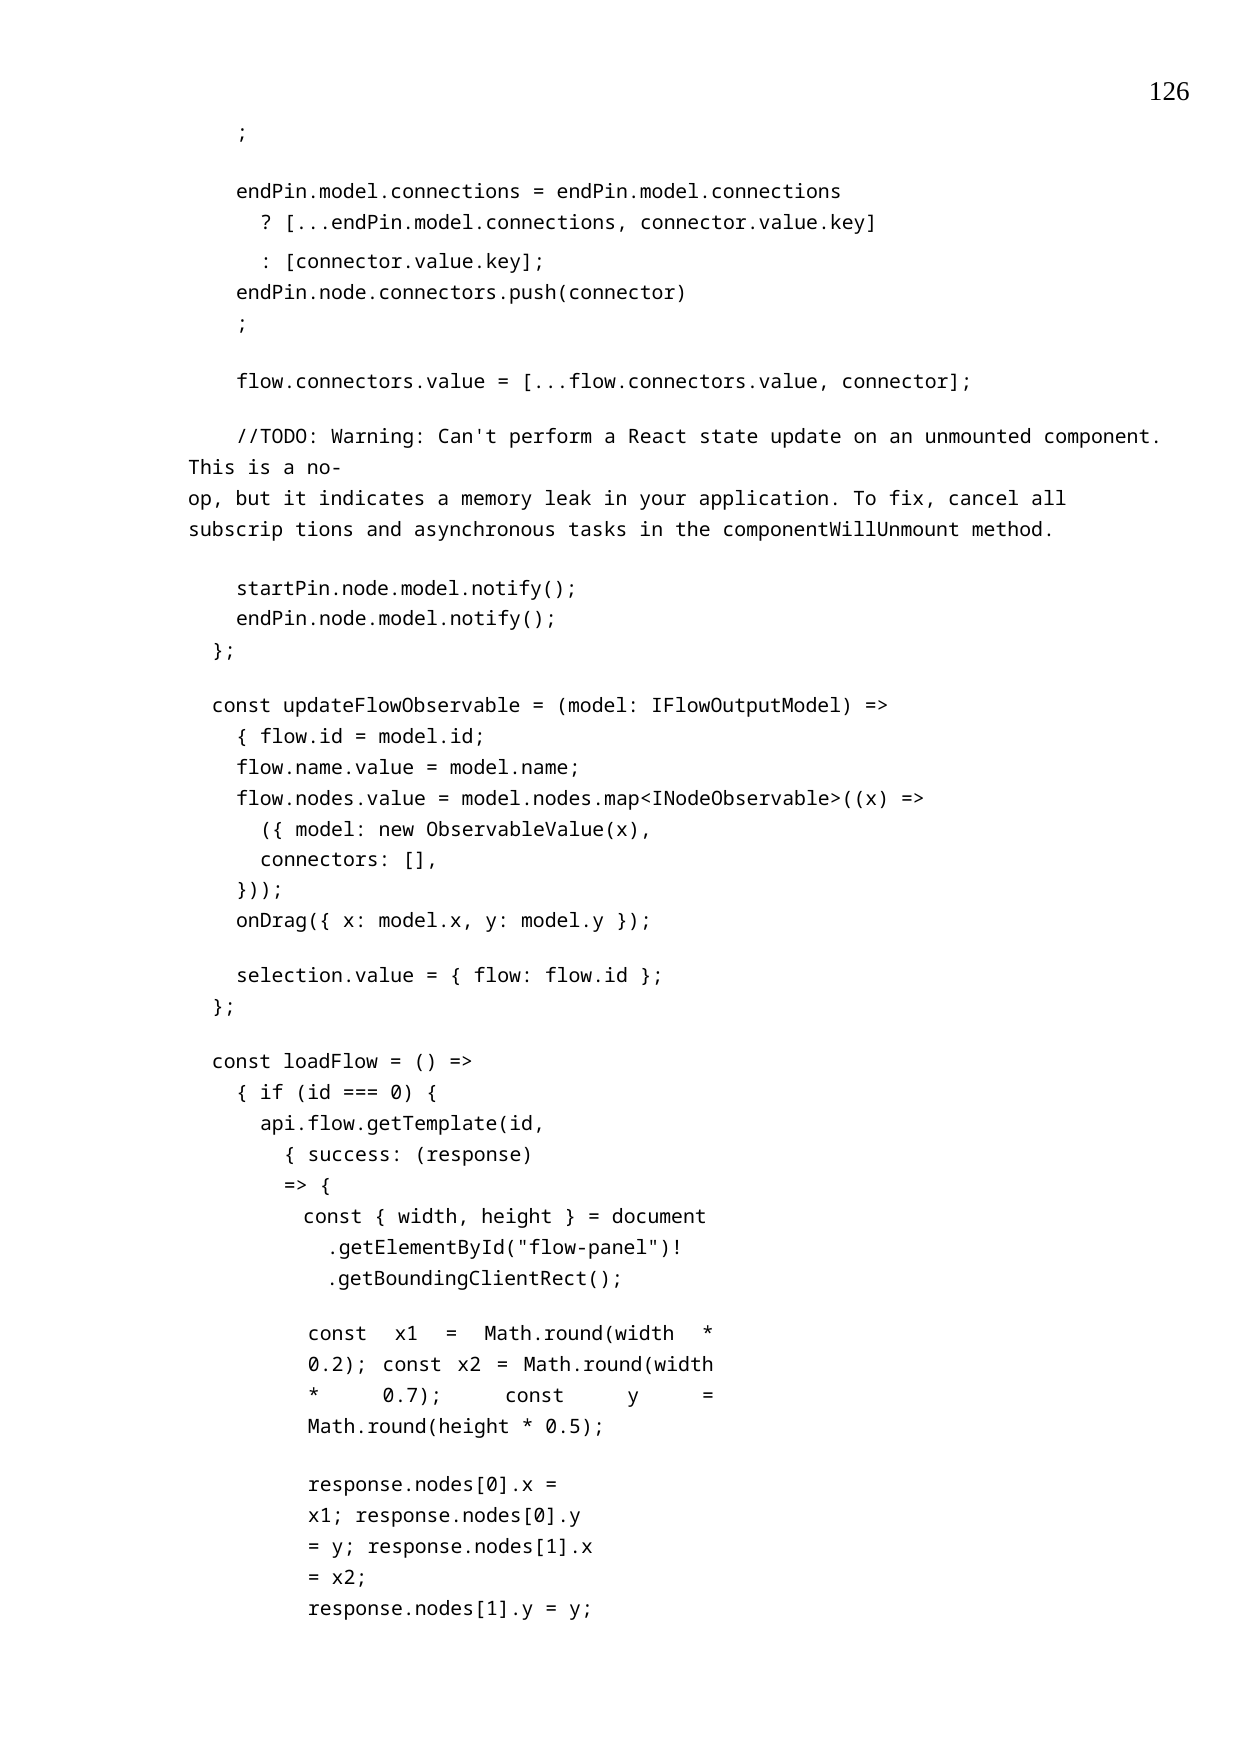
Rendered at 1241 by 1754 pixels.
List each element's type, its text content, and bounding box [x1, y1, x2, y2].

text endPin.model.connections = endPin.model.connections [236, 177, 1181, 204]
text flow.name.value = model.name; [236, 753, 1181, 780]
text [236, 118, 715, 145]
text startPin.node.model.notify(); endPin.node.model.notify(); [236, 574, 823, 632]
text flow.connectors.value = [...flow.connectors.value, connector]; [236, 367, 1181, 394]
text const x1 = Math.round(width * 0.2); const x2 = Math.round(width * 0.7); const y = Math.round(height * 0.5); [308, 1319, 714, 1439]
text : [connector.value.key]; endPin.node.connectors.push(connector); [236, 247, 691, 336]
text response.nodes[0].x = x1; response.nodes[0].y = y; response.nodes[1].x = x2; response.nodes[1].y = y; [308, 1471, 595, 1621]
text ? [...endPin.model.connections, connector.value.key] [260, 208, 1181, 235]
text const updateFlowObservable = (model: IFlowOutputModel) => { flow.id = model.id; [212, 691, 908, 749]
text const loadFlow = () => { if (id === 0) { [212, 1047, 487, 1105]
text .getBoundingClientRect(); [210, 1264, 739, 1292]
text api.flow.getTemplate(id, { success: (response) => { [260, 1110, 559, 1198]
text flow.nodes.value = model.nodes.map<INodeObservable>((x) => ({ model: new ObservableValue(x), [236, 784, 956, 842]
text onDrag({ x: model.x, y: model.y }); [236, 907, 1181, 934]
text This is a no- [188, 453, 1181, 480]
text .getElementById("flow-panel")! [210, 1233, 799, 1261]
text }; [212, 993, 1181, 1019]
text })); [236, 876, 1181, 903]
text const { width, height } = document [210, 1203, 799, 1229]
text selection.value = { flow: flow.id }; [236, 961, 1181, 988]
text connectors: [], [260, 846, 1181, 872]
text //TODO: Warning: Can't perform a React state update on an unmounted component. [236, 422, 1181, 449]
text op, but it indicates a memory leak in your application. To fix, cancel all subscrip tions and asynchronous tasks in the componentWillUnmount method. [188, 484, 1172, 542]
text }; [212, 636, 1181, 663]
